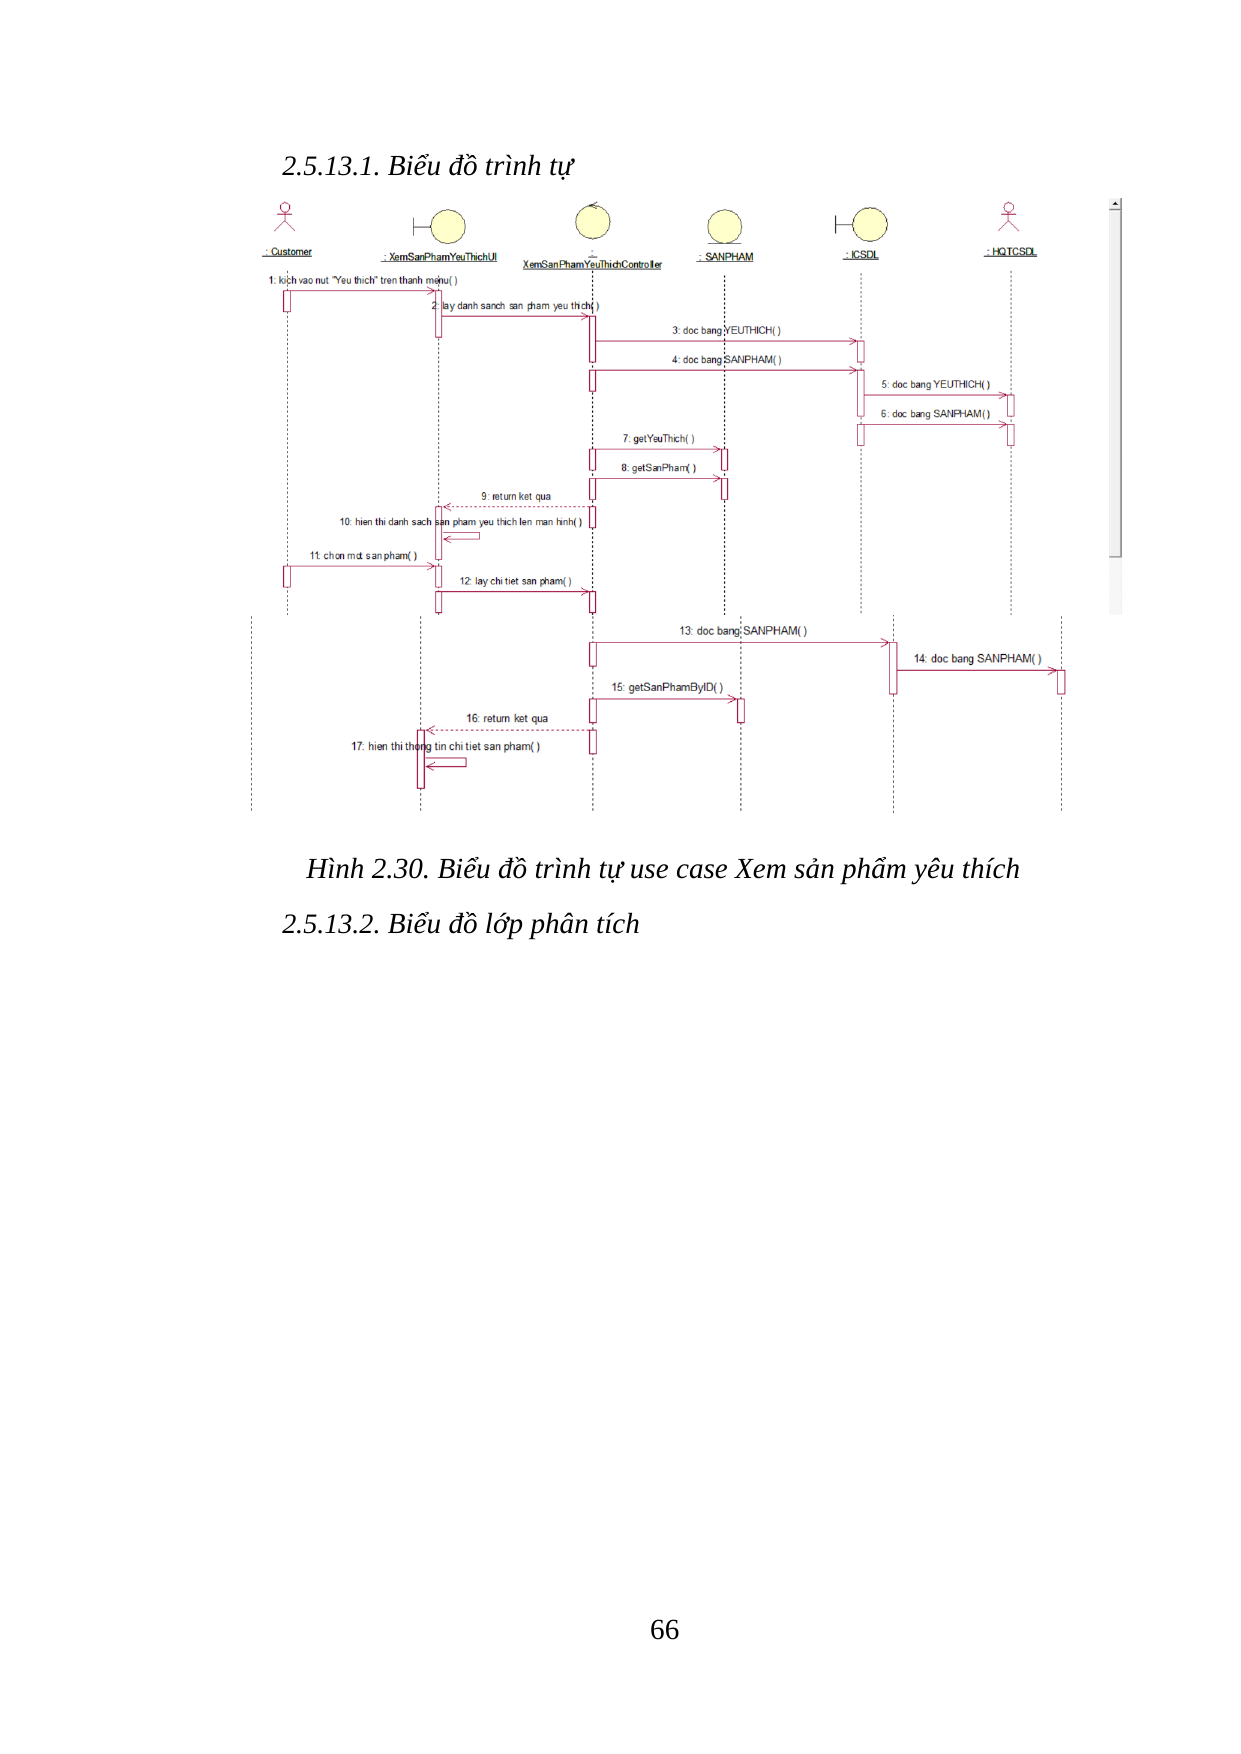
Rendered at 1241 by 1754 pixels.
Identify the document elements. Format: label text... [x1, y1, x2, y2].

picture [206, 198, 1123, 852]
text Biểu đồ trình tự [282, 148, 1122, 181]
text Biểu đồ lớp phân tích [282, 906, 1122, 939]
text Hình 2.30. Biểu đồ trình tự use case Xem sản phẩm yêu thích [207, 852, 1122, 885]
